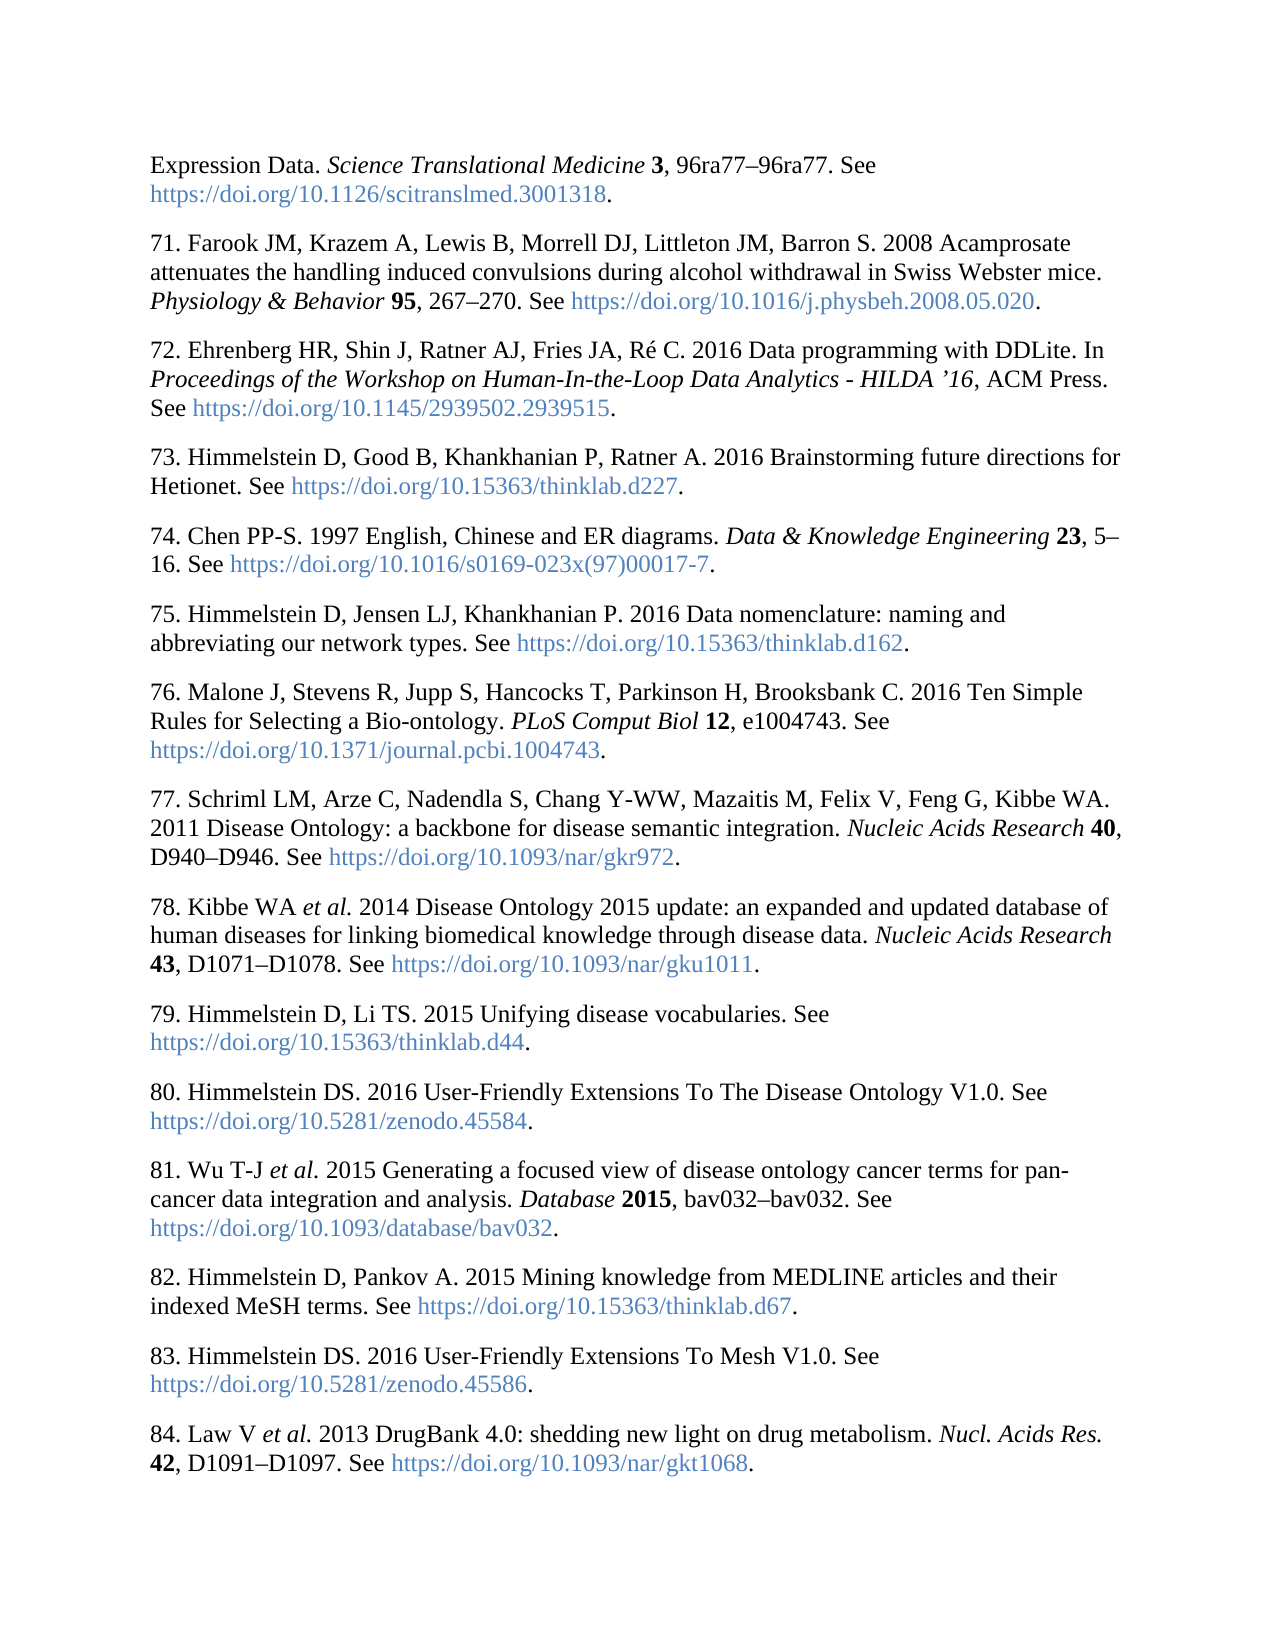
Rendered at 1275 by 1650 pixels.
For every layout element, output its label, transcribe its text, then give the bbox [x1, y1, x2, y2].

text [150, 150, 1125, 207]
text 81. Wu T-J et al. 2015 Generating a focused view of disease ontology cancer terms for pan-cancer data integration and analysis. Database 2015, bav032–bav032. See https://doi.org/10.1093/database/bav032. [150, 1155, 1125, 1242]
text 78. Kibbe WA et al. 2014 Disease Ontology 2015 update: an expanded and updated database of human diseases for linking biomedical knowledge through disease data. Nucleic Acids Research 43, D1071–D1078. See https://doi.org/10.1093/nar/gku1011. [150, 892, 1125, 978]
text 75. Himmelstein D, Jensen LJ, Khankhanian P. 2016 Data nomenclature: naming and abbreviating our network types. See https://doi.org/10.15363/thinklab.d162. [150, 599, 1125, 657]
text 72. Ehrenberg HR, Shin J, Ratner AJ, Fries JA, Ré C. 2016 Data programming with DDLite. In Proceedings of the Workshop on Human-In-the-Loop Data Analytics - HILDA ’16, ACM Press. See https://doi.org/10.1145/2939502.2939515. [150, 335, 1125, 422]
text 73. Himmelstein D, Good B, Khankhanian P, Ratner A. 2016 Brainstorming future directions for Hetionet. See https://doi.org/10.15363/thinklab.d227. [150, 442, 1125, 500]
text 80. Himmelstein DS. 2016 User-Friendly Extensions To The Disease Ontology V1.0. See https://doi.org/10.5281/zenodo.45584. [150, 1077, 1125, 1134]
text 76. Malone J, Stevens R, Jupp S, Hancocks T, Parkinson H, Brooksbank C. 2016 Ten Simple Rules for Selecting a Bio-ontology. PLoS Comput Biol 12, e1004743. See https://doi.org/10.1371/journal.pcbi.1004743. [150, 677, 1125, 764]
text 71. Farook JM, Krazem A, Lewis B, Morrell DJ, Littleton JM, Barron S. 2008 Acamprosate attenuates the handling induced convulsions during alcohol withdrawal in Swiss Webster mice. Physiology & Behavior 95, 267–270. See https://doi.org/10.1016/j.physbeh.2008.05.020. [150, 228, 1125, 314]
text 83. Himmelstein DS. 2016 User-Friendly Extensions To Mesh V1.0. See https://doi.org/10.5281/zenodo.45586. [150, 1341, 1125, 1398]
text 74. Chen PP-S. 1997 English, Chinese and ER diagrams. Data & Knowledge Engineering 23, 5–16. See https://doi.org/10.1016/s0169-023x(97)00017-7. [150, 521, 1125, 578]
text 77. Schriml LM, Arze C, Nadendla S, Chang Y-WW, Mazaitis M, Felix V, Feng G, Kibbe WA. 2011 Disease Ontology: a backbone for disease semantic integration. Nucleic Acids Research 40, D940–D946. See https://doi.org/10.1093/nar/gkr972. [150, 784, 1125, 871]
text 79. Himmelstein D, Li TS. 2015 Unifying disease vocabularies. See https://doi.org/10.15363/thinklab.d44. [150, 999, 1125, 1056]
text 82. Himmelstein D, Pankov A. 2015 Mining knowledge from MEDLINE articles and their indexed MeSH terms. See https://doi.org/10.15363/thinklab.d67. [150, 1262, 1125, 1320]
text 84. Law V et al. 2013 DrugBank 4.0: shedding new light on drug metabolism. Nucl. Acids Res. 42, D1091–D1097. See https://doi.org/10.1093/nar/gkt1068. [150, 1419, 1125, 1477]
